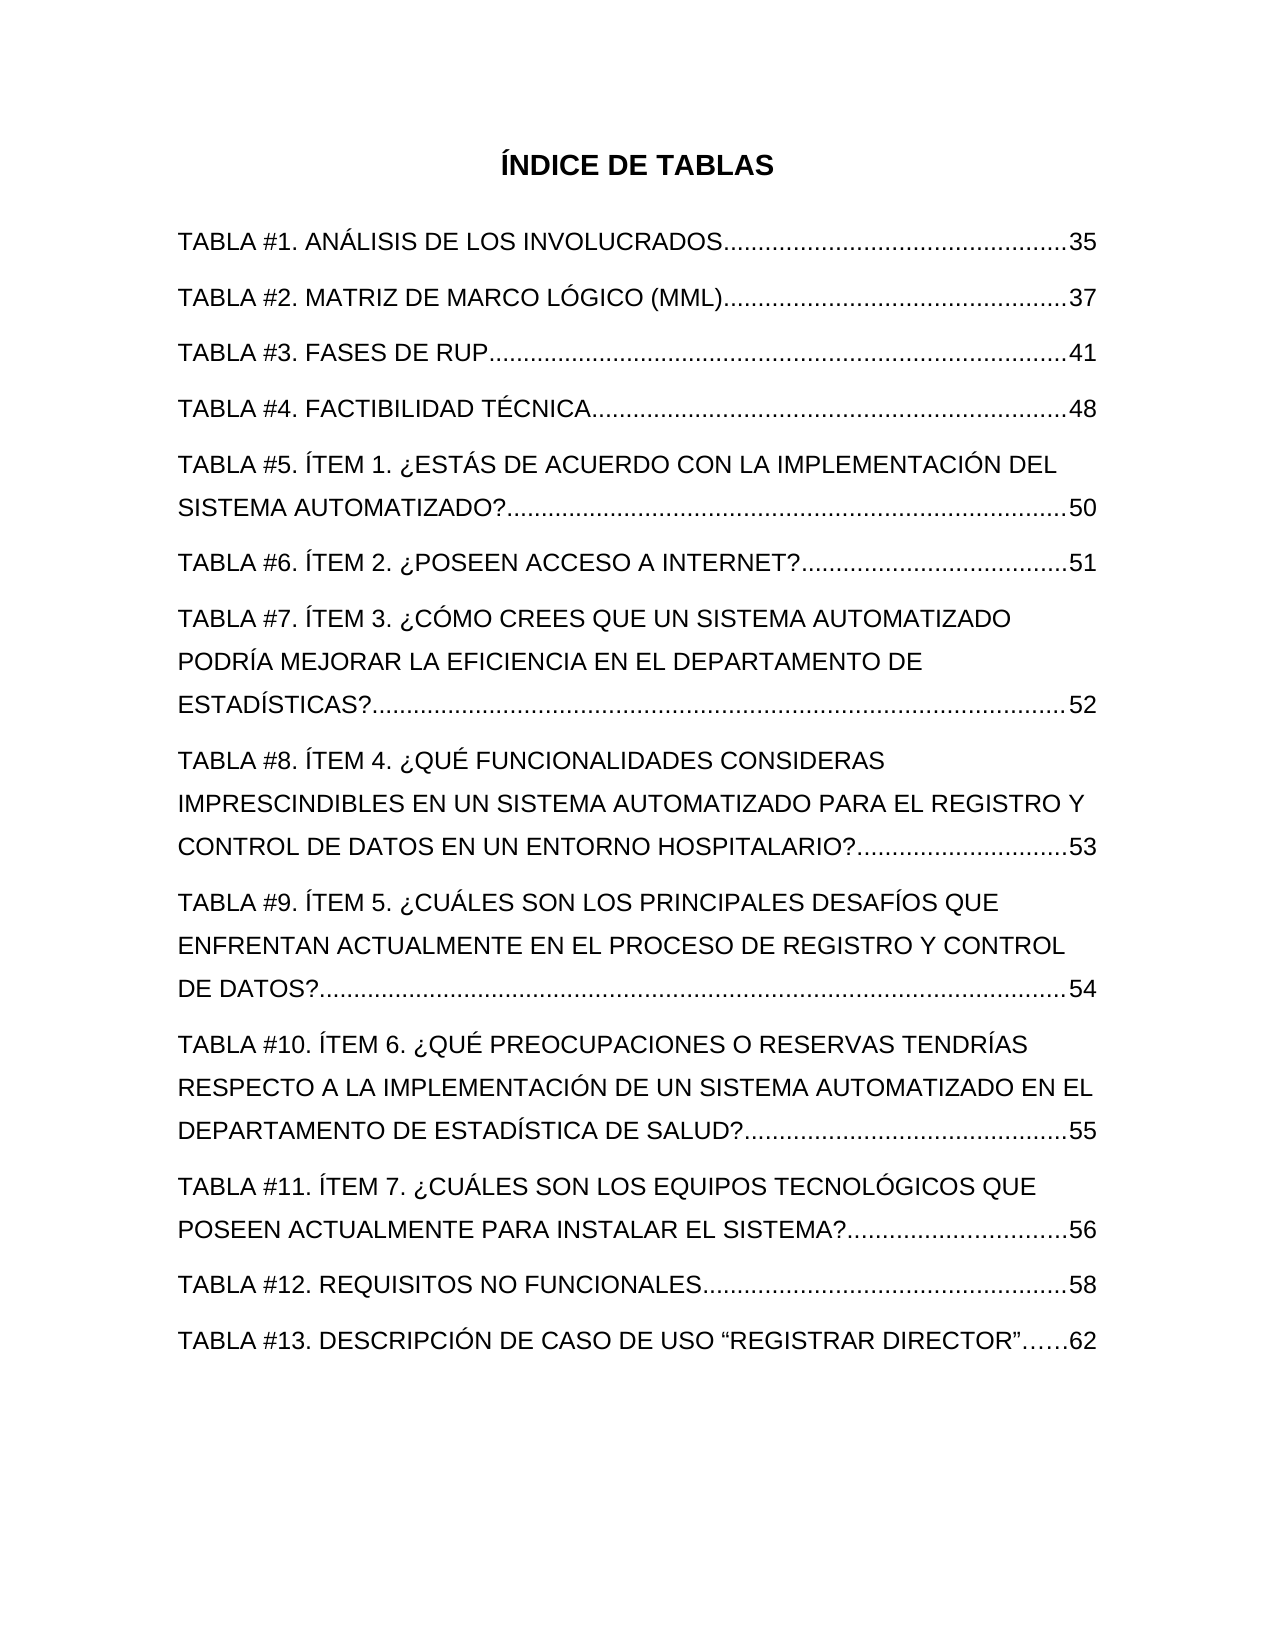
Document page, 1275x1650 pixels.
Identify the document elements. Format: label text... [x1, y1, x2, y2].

text Tabla #2. Matriz de Marco Lógico (MML) 37 [177, 283, 1098, 312]
text Tabla #7. Ítem 3. ¿Cómo crees que un sistema automatizado podría mejorar la eficiencia en el departamento de estadísticas? 52 [177, 604, 1098, 719]
text Tabla #13. Descripción de caso de uso “Registrar director” 62 [177, 1326, 1098, 1355]
text Tabla #6. Ítem 2. ¿Poseen acceso a internet? 51 [177, 548, 1098, 577]
text Tabla #8. Ítem 4. ¿Qué funcionalidades consideras imprescindibles en un sistema automatizado para el registro y control de datos en un entorno hospitalario? 53 [177, 746, 1098, 861]
text Tabla #4. Factibilidad técnica 48 [177, 394, 1098, 423]
subtitle ÍNDICE DE TABLAS [177, 148, 1098, 181]
text Tabla #1. Análisis de los involucrados 35 [177, 227, 1098, 256]
text Tabla #12. Requisitos no funcionales 58 [177, 1270, 1098, 1299]
text Tabla #10. Ítem 6. ¿Qué preocupaciones o reservas tendrías respecto a la implementación de un sistema automatizado en el departamento de estadística de salud? 55 [177, 1030, 1098, 1145]
text Tabla #11. Ítem 7. ¿Cuáles son los equipos tecnológicos que poseen actualmente para instalar el sistema? 56 [177, 1172, 1098, 1243]
text Tabla #9. Ítem 5. ¿Cuáles son los principales desafíos que enfrentan actualmente en el proceso de registro y control de datos? 54 [177, 888, 1098, 1003]
text Tabla #5. Ítem 1. ¿Estás de acuerdo con la implementación del sistema automatizado? 50 [177, 450, 1098, 522]
text Tabla #3. Fases de RUP 41 [177, 338, 1098, 367]
